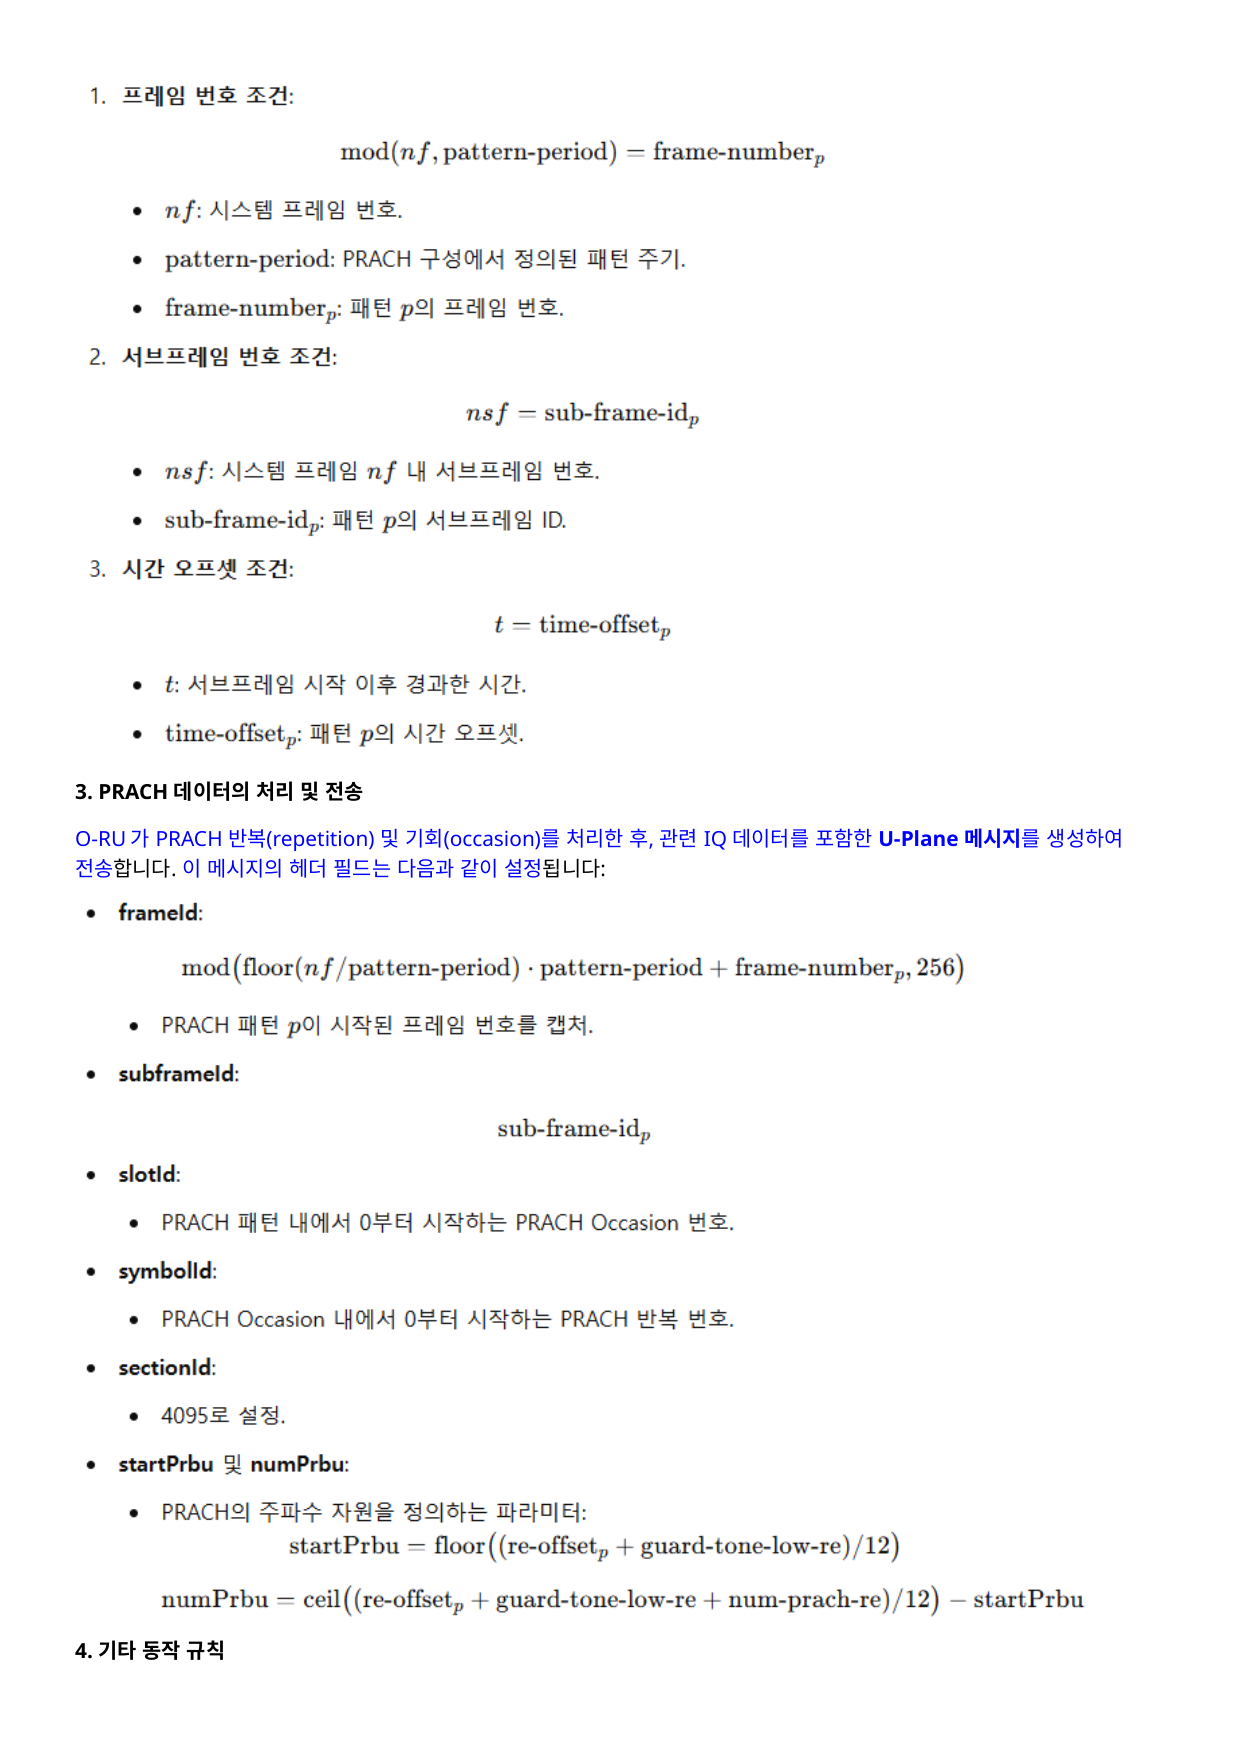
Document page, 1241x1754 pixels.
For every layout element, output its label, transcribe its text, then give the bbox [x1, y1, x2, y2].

text O-RU가 PRACH 반복(repetition) 및 기회(occasion)를 처리한 후, 관련 IQ 데이터를 포함한 U-Plane 메시지를 생성하여 전송합니다. 이 메시지의 헤더 필드는 다음과 같이 설정됩니다: [75, 822, 1165, 883]
text 4. 기타 동작 규칙 [75, 1634, 1165, 1665]
text 3. PRACH 데이터의 처리 및 전송 [75, 775, 1165, 805]
picture [75, 75, 852, 759]
picture [75, 899, 1094, 1618]
